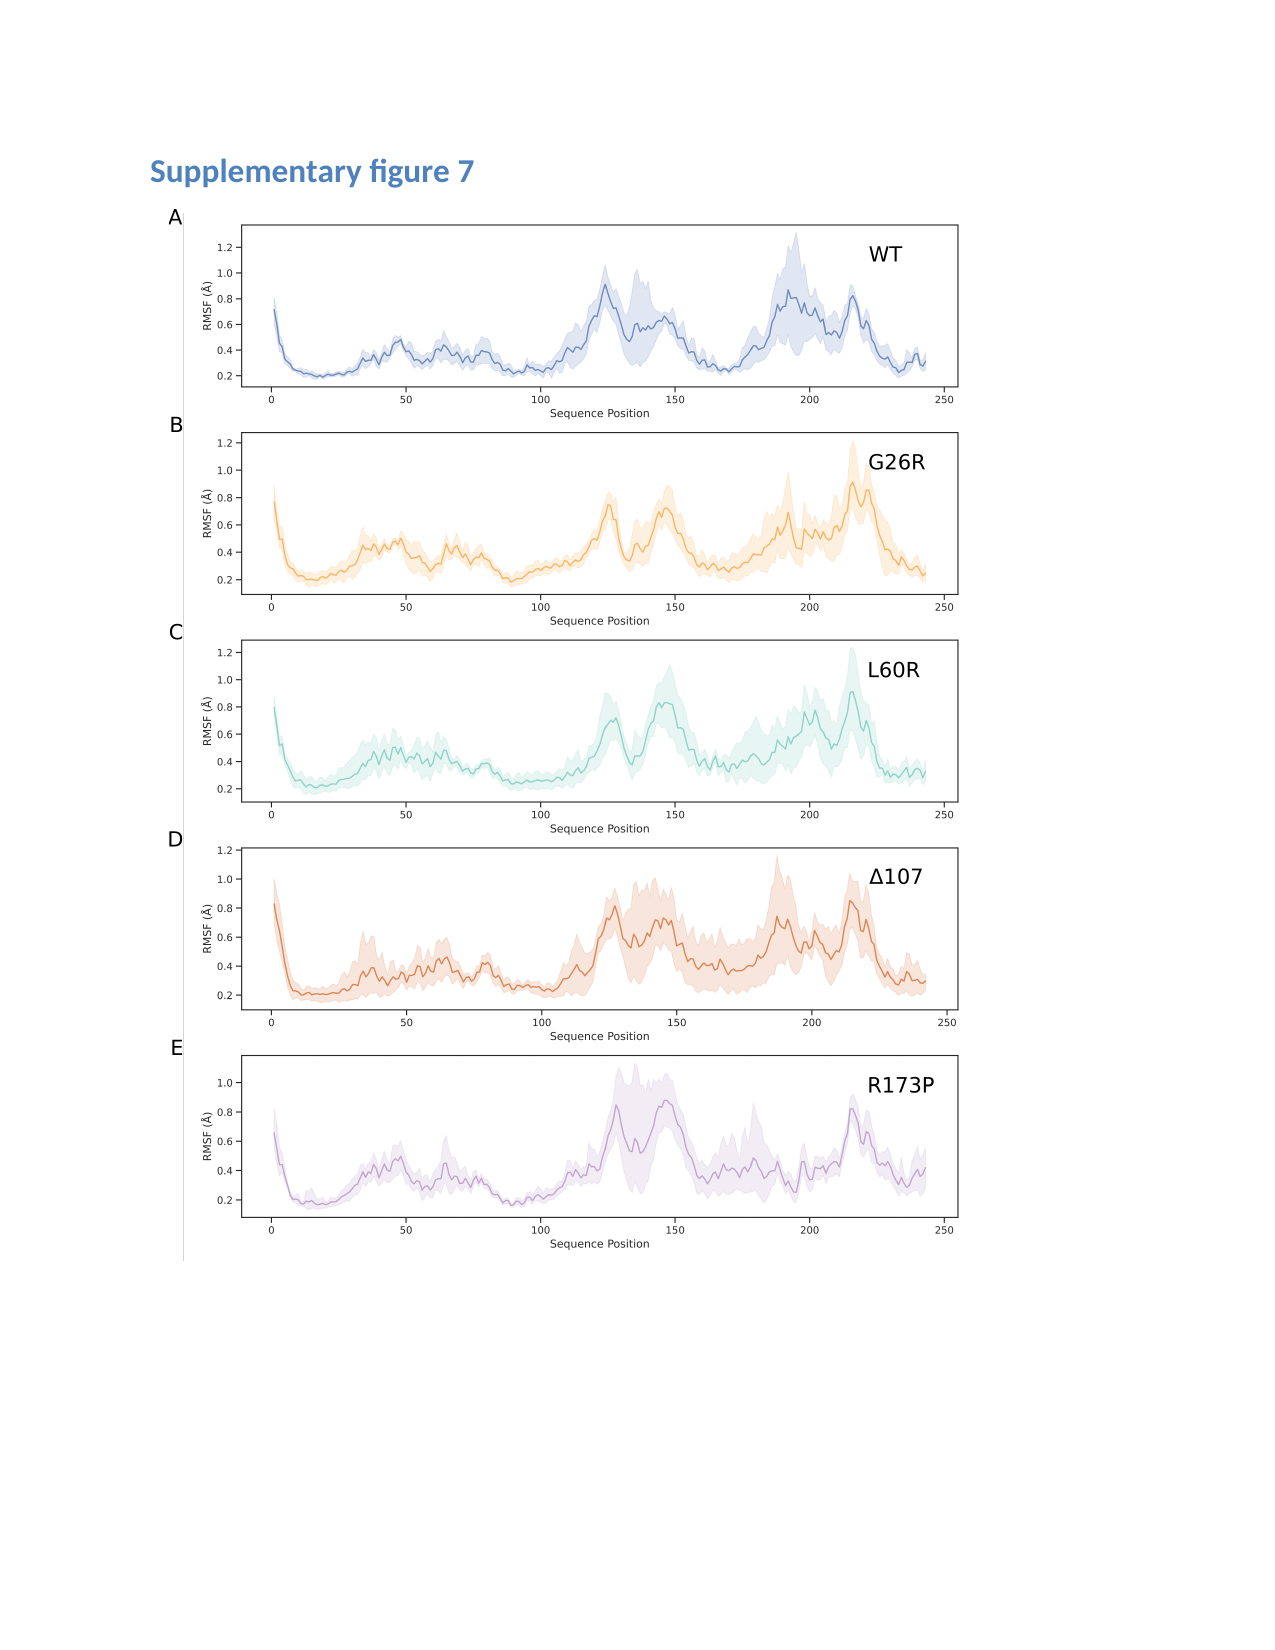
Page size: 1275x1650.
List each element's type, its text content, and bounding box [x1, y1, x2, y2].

subtitle Supplementary figure 7 [150, 150, 1125, 191]
picture [168, 209, 970, 1261]
